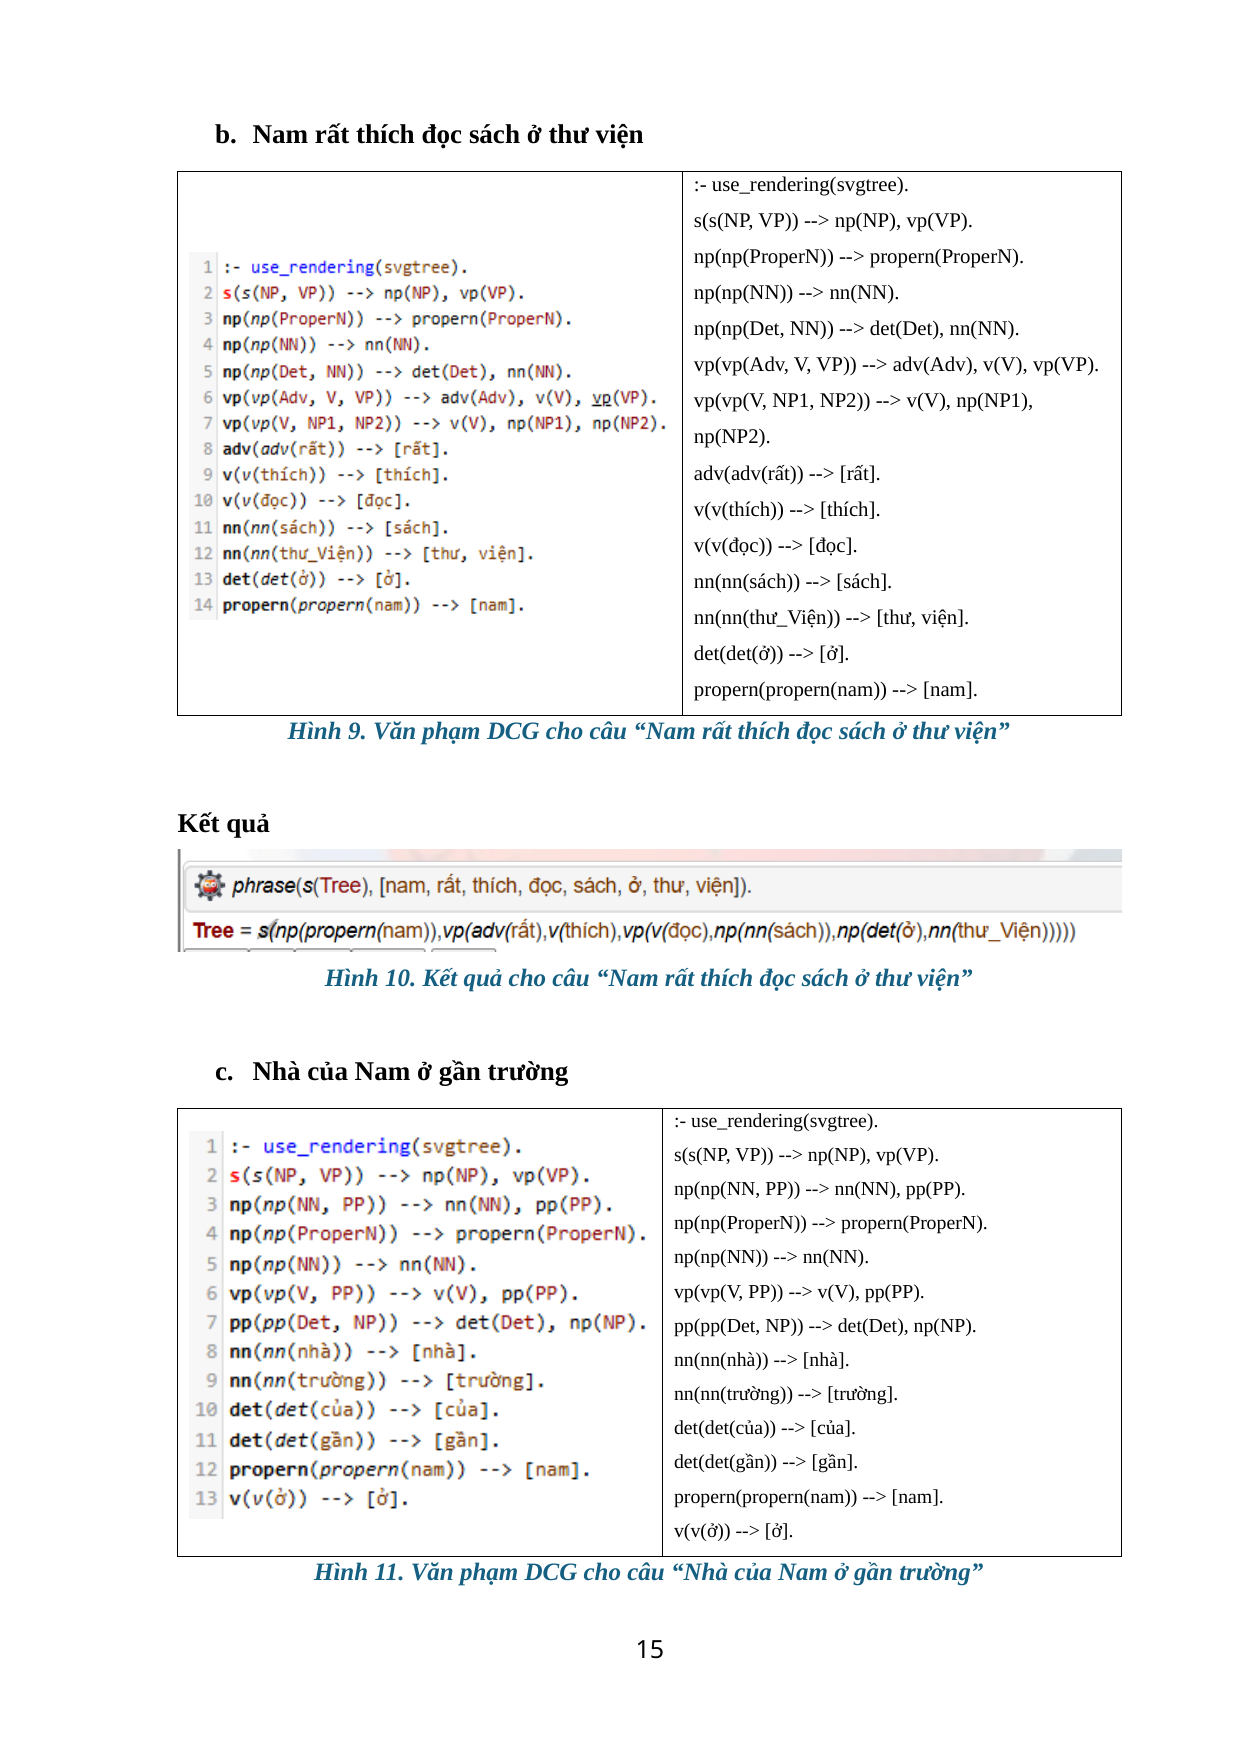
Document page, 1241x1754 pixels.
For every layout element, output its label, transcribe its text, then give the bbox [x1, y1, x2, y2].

table_header :- use_rendering(svgtree). s(s(NP, VP)) --> np(NP), vp(VP). np(np(NN, PP)) --> nn(NN), pp(PP). np(np(ProperN)) --> propern(ProperN). np(np(NN)) --> nn(NN). vp(vp(V, PP)) --> v(V), pp(PP). pp(pp(Det, NP)) --> det(Det), np(NP). nn(nn(nhà)) --> [nhà]. nn(nn(trường)) --> [trường]. det(det(của)) --> [của]. det(det(gần)) --> [gần]. propern(propern(nam)) --> [nam]. v(v(ở)) --> [ở]. [663, 1109, 1121, 1556]
table_header [178, 172, 682, 715]
picture [188, 1131, 652, 1519]
picture [188, 252, 672, 620]
list Nam rất thích đọc sách ở thư viện [215, 118, 1122, 149]
table_header :- use_rendering(svgtree). s(s(NP, VP)) --> np(NP), vp(VP). np(np(ProperN)) --> propern(ProperN). np(np(NN)) --> nn(NN). np(np(Det, NN)) --> det(Det), nn(NN). vp(vp(Adv, V, VP)) --> adv(Adv), v(V), vp(VP). vp(vp(V, NP1, NP2)) --> v(V), np(NP1), np(NP2). adv(adv(rất)) --> [rất]. v(v(thích)) --> [thích]. v(v(đọc)) --> [đọc]. nn(nn(sách)) --> [sách]. nn(nn(thư_Viện)) --> [thư, viện]. det(det(ở)) --> [ở]. propern(propern(nam)) --> [nam]. [683, 172, 1121, 715]
text Kết quả [177, 808, 1122, 839]
text Hình 11. Văn phạm DCG cho câu “Nhà của Nam ở gần trường” [177, 1557, 1122, 1586]
list Nhà của Nam ở gần trường [215, 1055, 1122, 1086]
table_header [178, 1109, 662, 1556]
picture [177, 849, 1123, 952]
text Hình 10. Kết quả cho câu “Nam rất thích đọc sách ở thư viện” [177, 963, 1122, 992]
text Hình 9. Văn phạm DCG cho câu “Nam rất thích đọc sách ở thư viện” [177, 716, 1122, 745]
